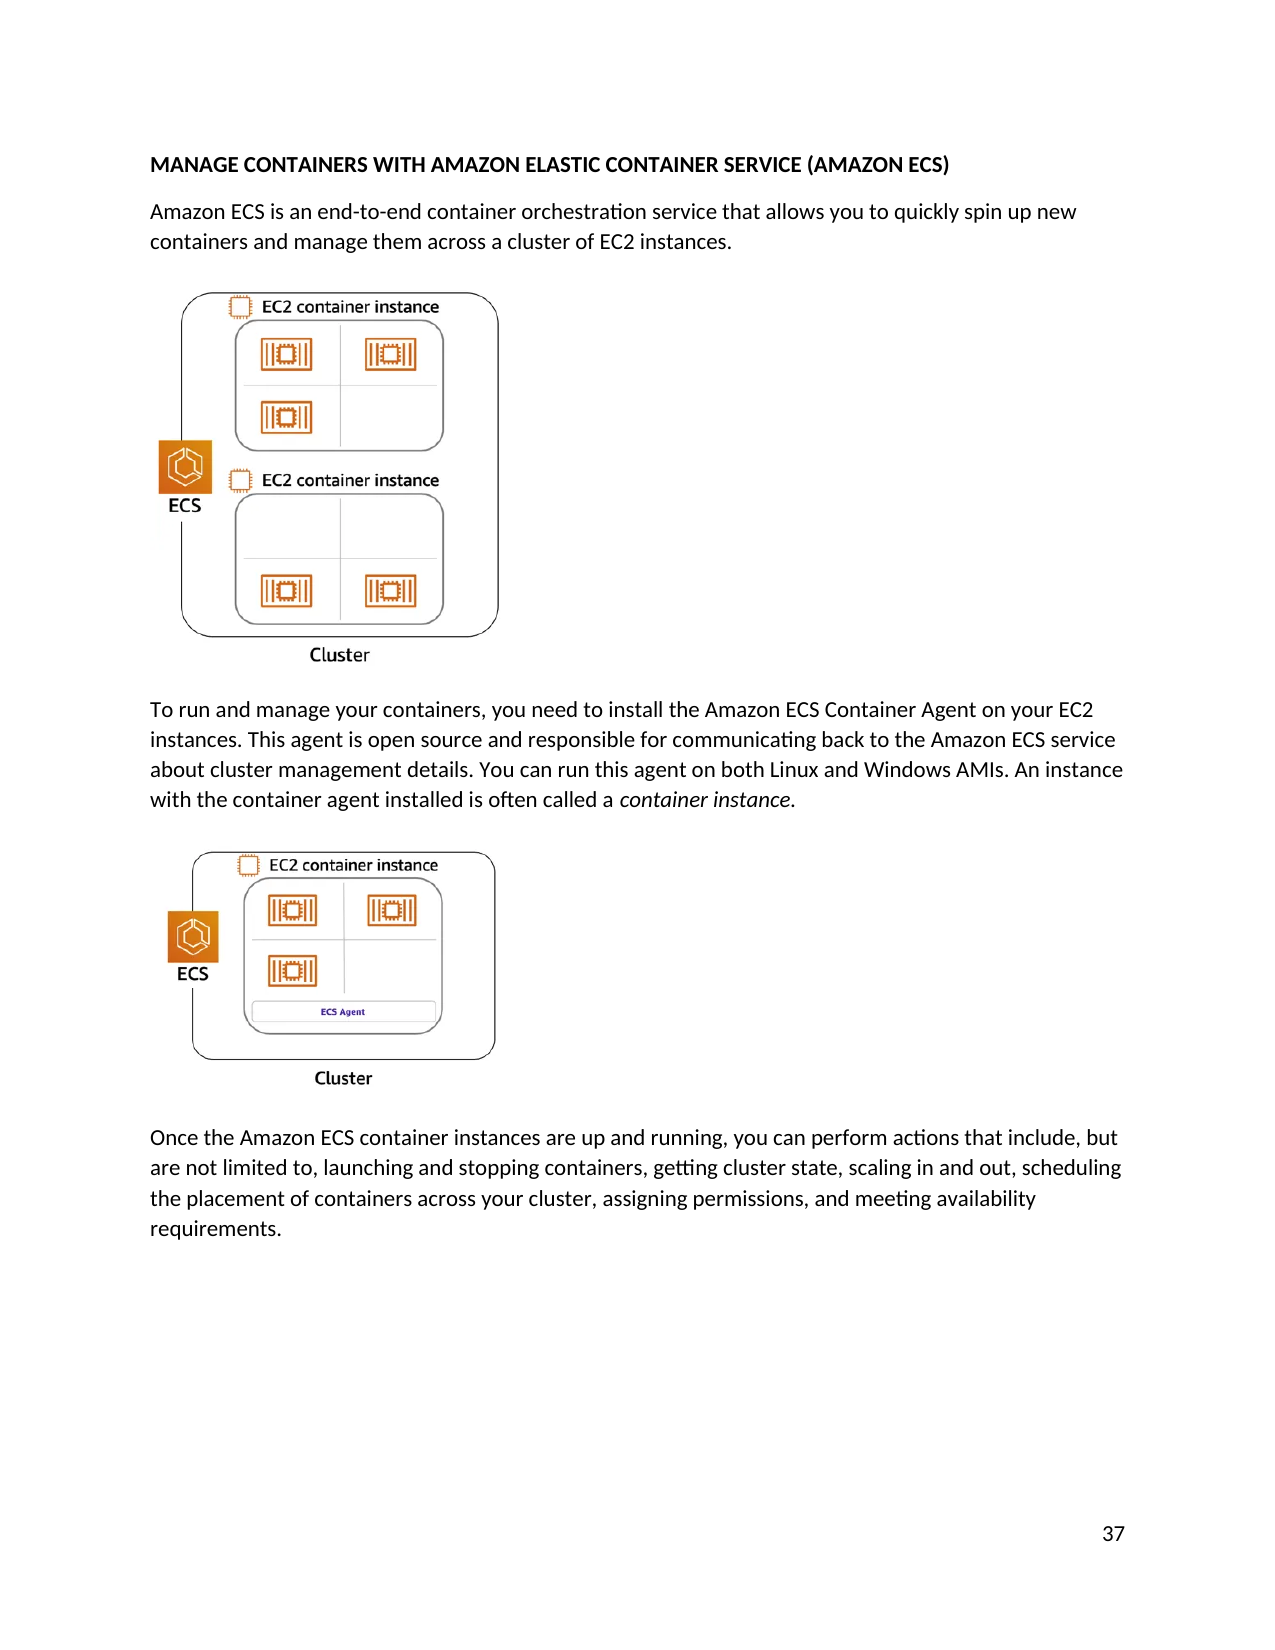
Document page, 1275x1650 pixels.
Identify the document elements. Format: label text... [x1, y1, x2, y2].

text To run and manage your containers, you need to install the Amazon ECS Container Agent on your EC2 instances. This agent is open source and responsible for communicating back to the Amazon ECS service about cluster management details. You can run this agent on both Linux and Windows AMIs. An instance with the container agent installed is often called a container instance. [150, 695, 1125, 813]
text MANAGE CONTAINERS WITH AMAZON ELASTIC CONTAINER SERVICE (AMAZON ECS) [150, 150, 1125, 178]
text Amazon ECS is an end-to-end container orchestration service that allows you to quickly spin up new containers and manage them across a cluster of EC2 instances. [150, 197, 1125, 255]
picture [150, 832, 518, 1105]
picture [150, 273, 515, 676]
text Once the Amazon ECS container instances are up and running, you can perform actions that include, but are not limited to, launching and stopping containers, getting cluster state, scaling in and out, scheduling the placement of containers across your cluster, assigning permissions, and meeting availability requirements. [150, 1123, 1125, 1242]
